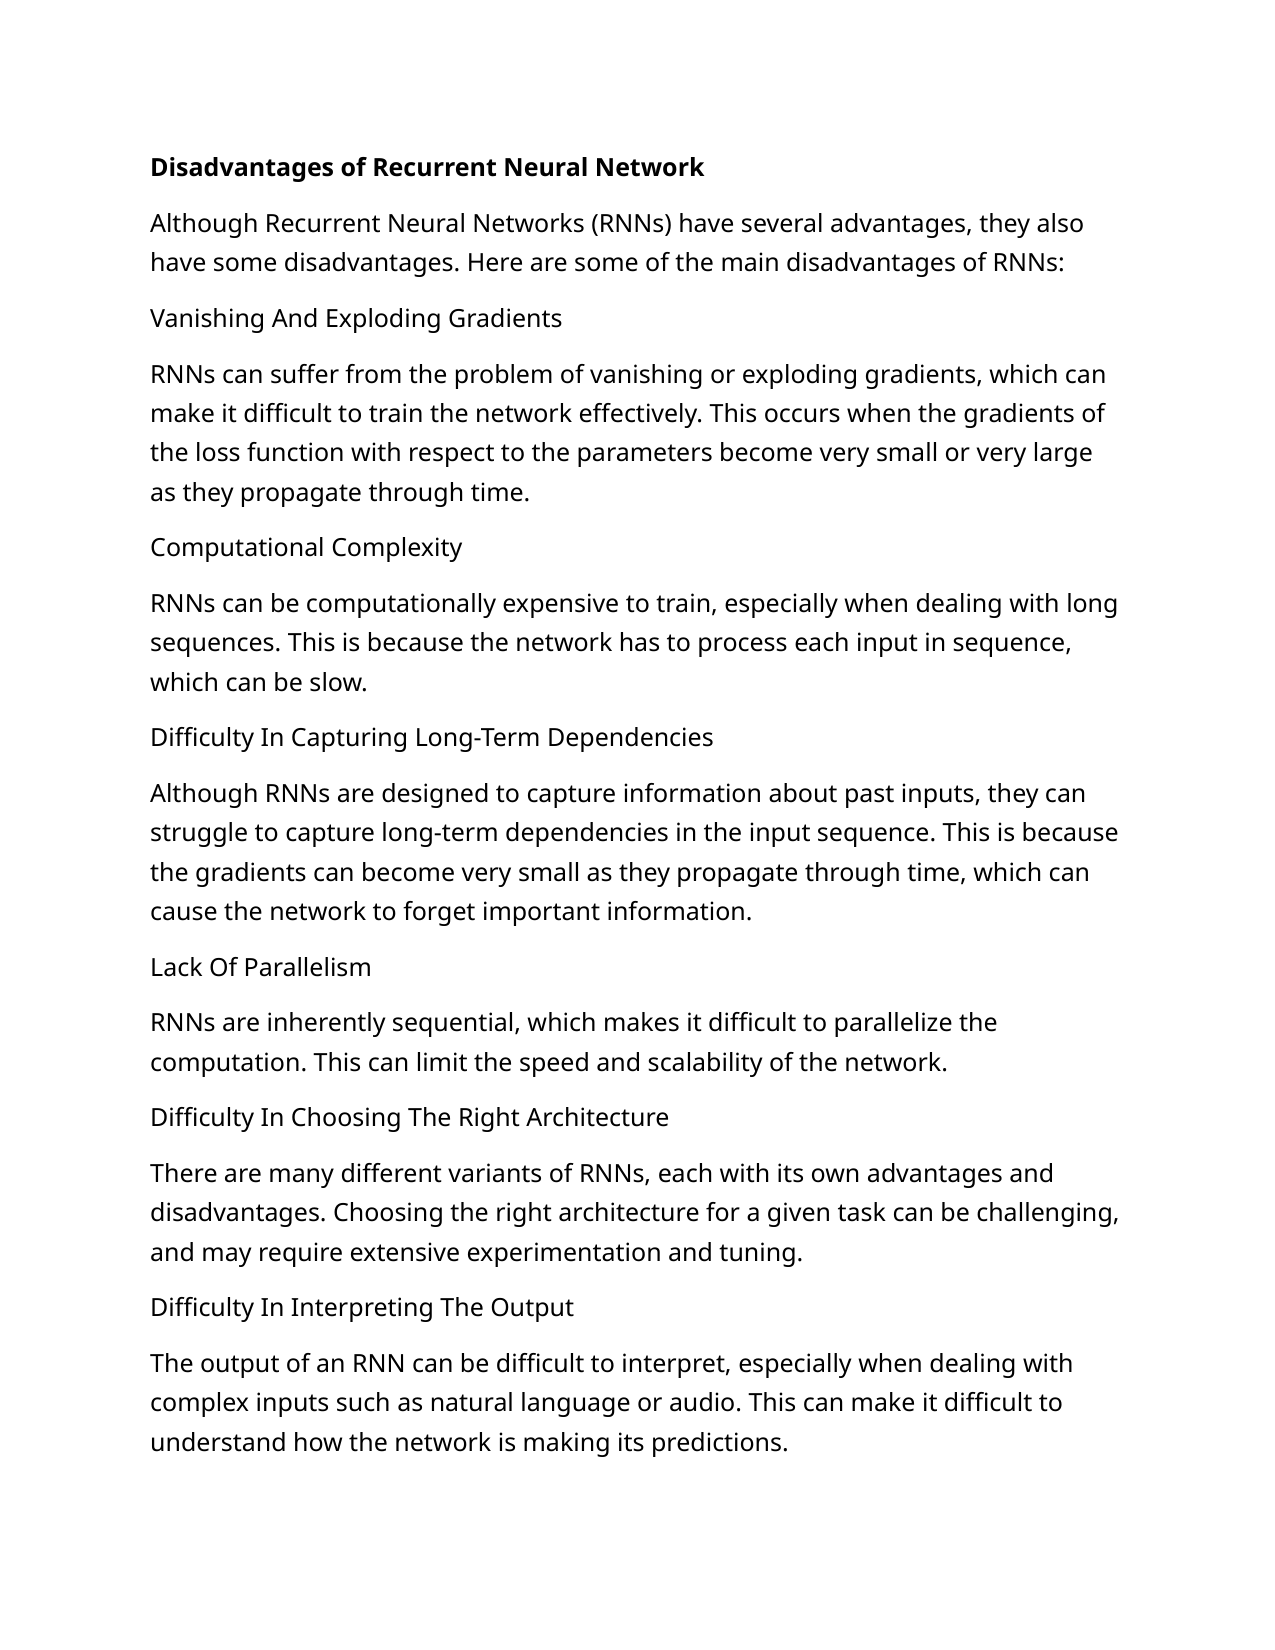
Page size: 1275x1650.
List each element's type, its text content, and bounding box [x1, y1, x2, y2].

text RNNs are inherently sequential, which makes it difficult to parallelize the computation. This can limit the speed and scalability of the network. [150, 1005, 1125, 1078]
text Difficulty In Interpreting The Output [150, 1290, 1125, 1324]
text RNNs can suffer from the problem of vanishing or exploding gradients, which can make it difficult to train the network effectively. This occurs when the gradients of the loss function with respect to the parameters become very small or very large as they propagate through time. [150, 357, 1125, 508]
text Computational Complexity [150, 530, 1125, 564]
text Vanishing And Exploding Gradients [150, 301, 1125, 335]
text Although Recurrent Neural Networks (RNNs) have several advantages, they also have some disadvantages. Here are some of the main disadvantages of RNNs: [150, 206, 1125, 279]
text The output of an RNN can be difficult to interpret, especially when dealing with complex inputs such as natural language or audio. This can make it difficult to understand how the network is making its predictions. [150, 1346, 1125, 1458]
text Difficulty In Capturing Long-Term Dependencies [150, 720, 1125, 754]
text Disadvantages of Recurrent Neural Network [150, 150, 1125, 184]
text Difficulty In Choosing The Right Architecture [150, 1100, 1125, 1134]
text Although RNNs are designed to capture information about past inputs, they can struggle to capture long-term dependencies in the input sequence. This is because the gradients can become very small as they propagate through time, which can cause the network to forget important information. [150, 776, 1125, 927]
text RNNs can be computationally expensive to train, especially when dealing with long sequences. This is because the network has to process each input in sequence, which can be slow. [150, 586, 1125, 698]
text Lack Of Parallelism [150, 949, 1125, 983]
text There are many different variants of RNNs, each with its own advantages and disadvantages. Choosing the right architecture for a given task can be challenging, and may require extensive experimentation and tuning. [150, 1156, 1125, 1268]
